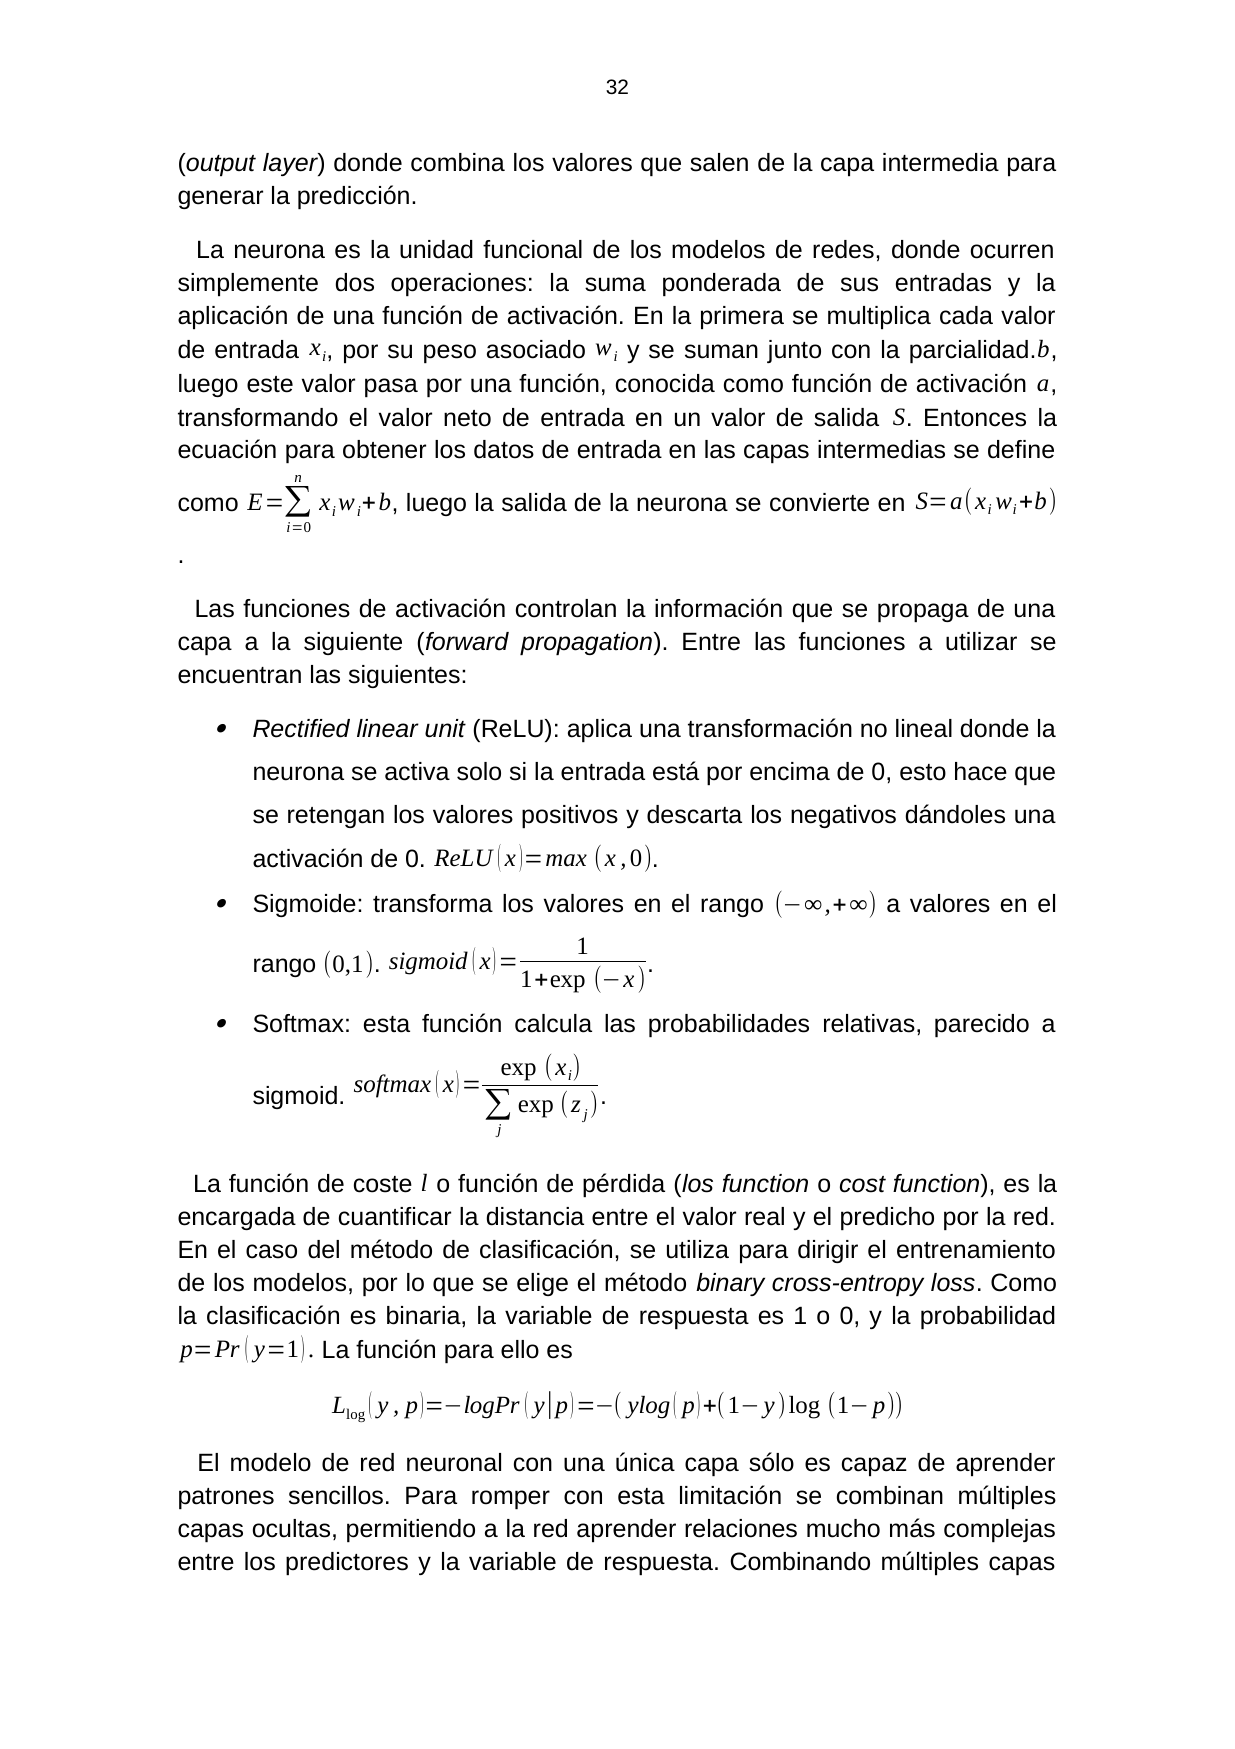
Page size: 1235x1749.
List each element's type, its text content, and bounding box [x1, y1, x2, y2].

text La neurona es la unidad funcional de los modelos de redes, donde ocurren simplemente dos operaciones: la suma ponderada de sus entradas y la aplicación de una función de activación. En la primera se multiplica cada valor de entrada , por su peso asociado y se suman junto con la parcialidad., luego este valor pasa por una función, conocida como función de activación , transformando el valor neto de entrada en un valor de salida . Entonces la ecuación para obtener los datos de entrada en las capas intermedias se define como , luego la salida de la neurona se convierte en . [177, 235, 1057, 569]
list Sigmoide: transforma los valores en el rango a valores en el rango . . [215, 889, 1057, 994]
list Softmax: esta función calcula las probabilidades relativas, parecido a sigmoid. . [215, 1009, 1057, 1138]
list Rectified linear unit (ReLU): aplica una transformación no lineal donde la neurona se activa solo si la entrada está por encima de 0, esto hace que se retengan los valores positivos y descarta los negativos dándoles una activación de 0. . [215, 714, 1057, 874]
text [177, 148, 1057, 210]
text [177, 1448, 1057, 1576]
text Las funciones de activación controlan la información que se propaga de una capa a la siguiente (forward propagation). Entre las funciones a utilizar se encuentran las siguientes: [177, 594, 1057, 689]
text La función de coste o función de pérdida (los function o cost function), es la encargada de cuantificar la distancia entre el valor real y el predicho por la red. En el caso del método de clasificación, se utiliza para dirigir el entrenamiento de los modelos, por lo que se elige el método binary cross-entropy loss. Como la clasificación es binaria, la variable de respuesta es 1 o 0, y la probabilidad La función para ello es [177, 1169, 1057, 1365]
